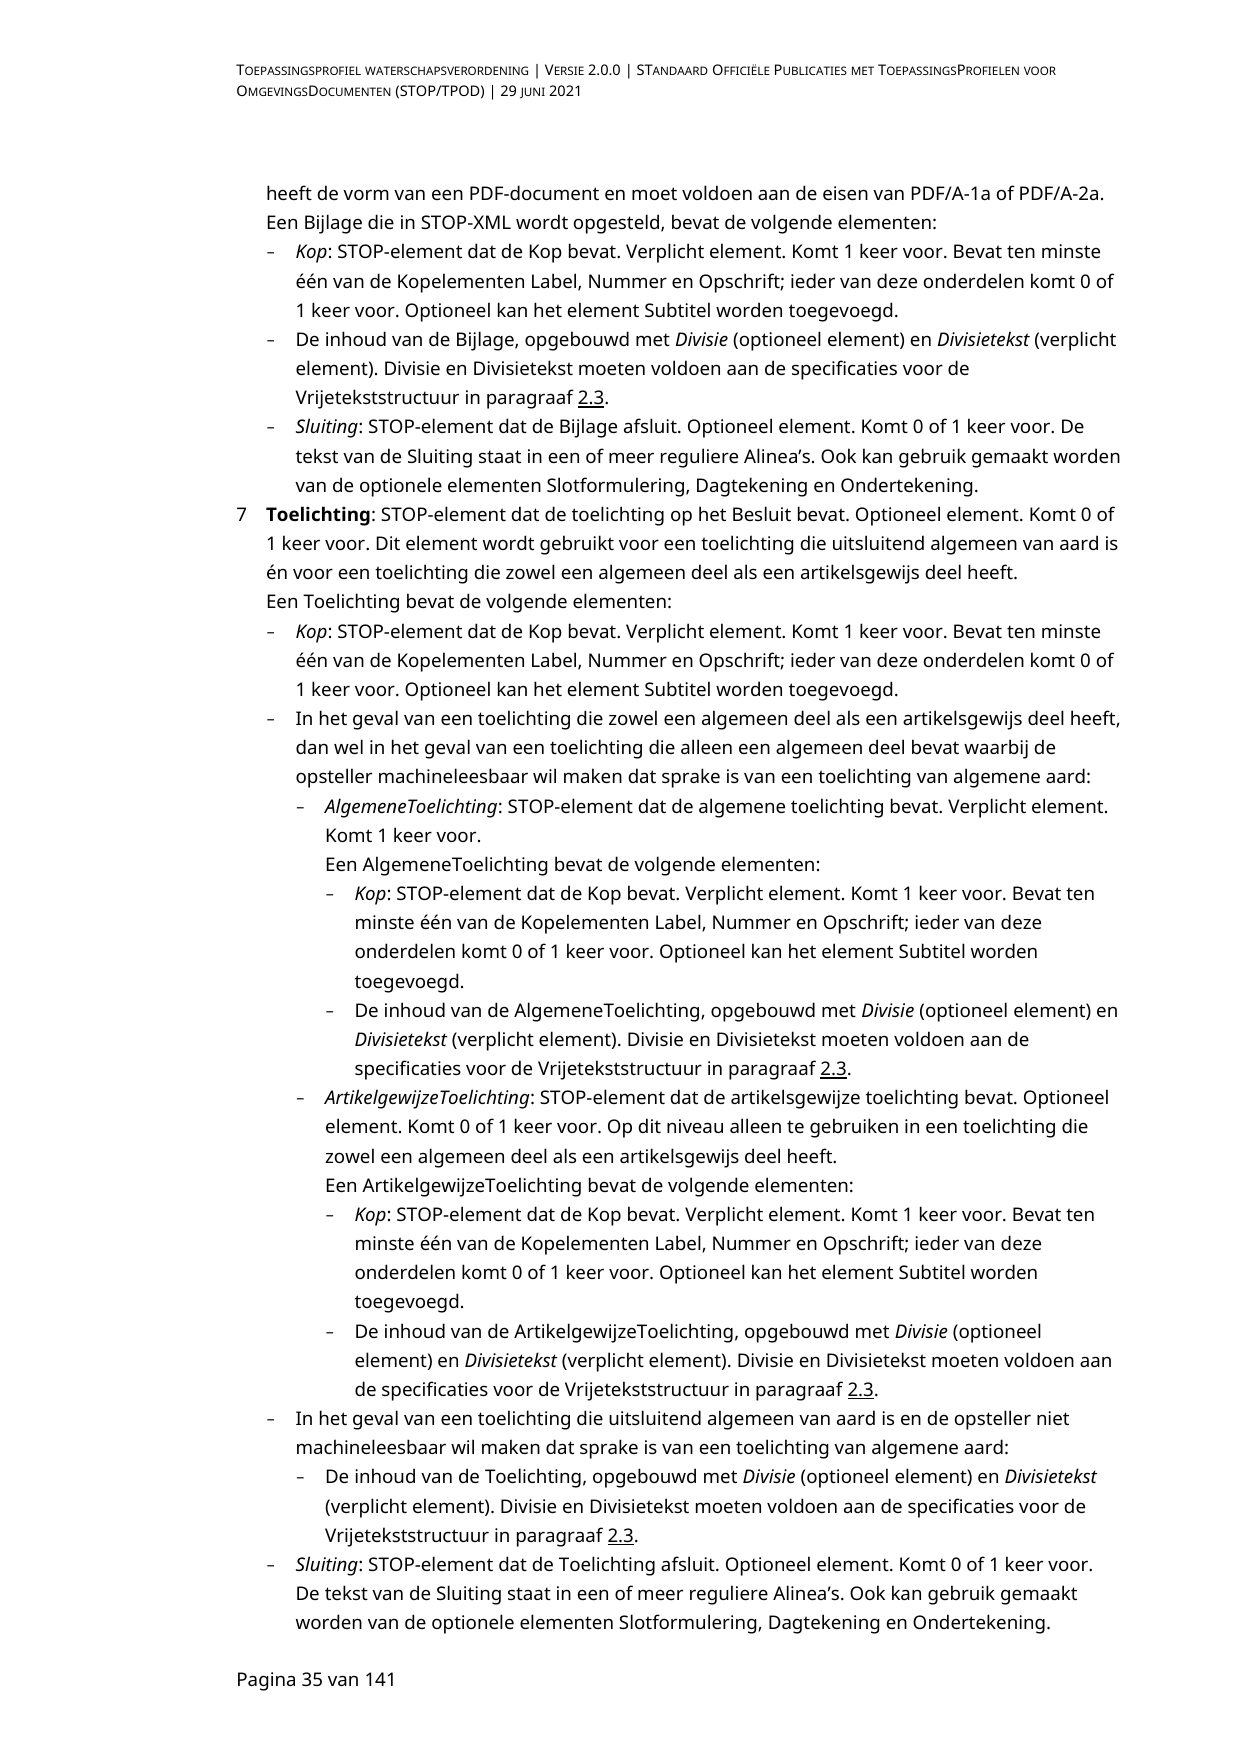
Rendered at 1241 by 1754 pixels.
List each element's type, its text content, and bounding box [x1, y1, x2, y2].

text In het geval van een toelichting die uitsluitend algemeen van aard is en de opsteller niet machineleesbaar wil maken dat sprake is van een toelichting van algemene aard: [266, 1402, 1122, 1461]
text In het geval van een toelichting die zowel een algemeen deel als een artikelsgewijs deel heeft, dan wel in het geval van een toelichting die alleen een algemeen deel bevat waarbij de opsteller machineleesbaar wil maken dat sprake is van een toelichting van algemene aard: [266, 702, 1122, 790]
text De inhoud van de Bijlage, opgebouwd met Divisie (optioneel element) en Divisietekst (verplicht element). Divisie en Divisietekst moeten voldoen aan de specificaties voor de Vrijetekststructuur in paragraaf 5.3. [266, 323, 1122, 411]
text ArtikelgewijzeToelichting: STOP-element dat de artikelsgewijze toelichting bevat. Optioneel element. Komt 0 of 1 keer voor. Op dit niveau alleen te gebruiken in een toelichting die zowel een algemeen deel als een artikelsgewijs deel heeft. Een ArtikelgewijzeToelichting bevat de volgende elementen: [295, 1081, 1122, 1198]
text De inhoud van de AlgemeneToelichting, opgebouwd met Divisie (optioneel element) en Divisietekst (verplicht element). Divisie en Divisietekst moeten voldoen aan de specificaties voor de Vrijetekststructuur in paragraaf 5.3. [325, 994, 1122, 1081]
text Sluiting: STOP-element dat de Toelichting afsluit. Optioneel element. Komt 0 of 1 keer voor. De tekst van de Sluiting staat in een of meer reguliere Alinea’s. Ook kan gebruik gemaakt worden van de optionele elementen Slotformulering, Dagtekening en Ondertekening. [266, 1548, 1122, 1636]
text AlgemeneToelichting: STOP-element dat de algemene toelichting bevat. Verplicht element. Komt 1 keer voor. Een AlgemeneToelichting bevat de volgende elementen: [295, 790, 1122, 877]
text De inhoud van de ArtikelgewijzeToelichting, opgebouwd met Divisie (optioneel element) en Divisietekst (verplicht element). Divisie en Divisietekst moeten voldoen aan de specificaties voor de Vrijetekststructuur in paragraaf 5.3. [325, 1315, 1122, 1402]
text De inhoud van de Toelichting, opgebouwd met Divisie (optioneel element) en Divisietekst (verplicht element). Divisie en Divisietekst moeten voldoen aan de specificaties voor de Vrijetekststructuur in paragraaf 5.3. [295, 1461, 1122, 1548]
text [236, 177, 1122, 236]
text Toelichting: STOP-element dat de toelichting op het Besluit bevat. Optioneel element. Komt 0 of 1 keer voor. Dit element wordt gebruikt voor een toelichting die uitsluitend algemeen van aard is én voor een toelichting die zowel een algemeen deel als een artikelsgewijs deel heeft. Een Toelichting bevat de volgende elementen: [236, 498, 1122, 615]
text Sluiting: STOP-element dat de Bijlage afsluit. Optioneel element. Komt 0 of 1 keer voor. De tekst van de Sluiting staat in een of meer reguliere Alinea’s. Ook kan gebruik gemaakt worden van de optionele elementen Slotformulering, Dagtekening en Ondertekening. [266, 411, 1122, 498]
